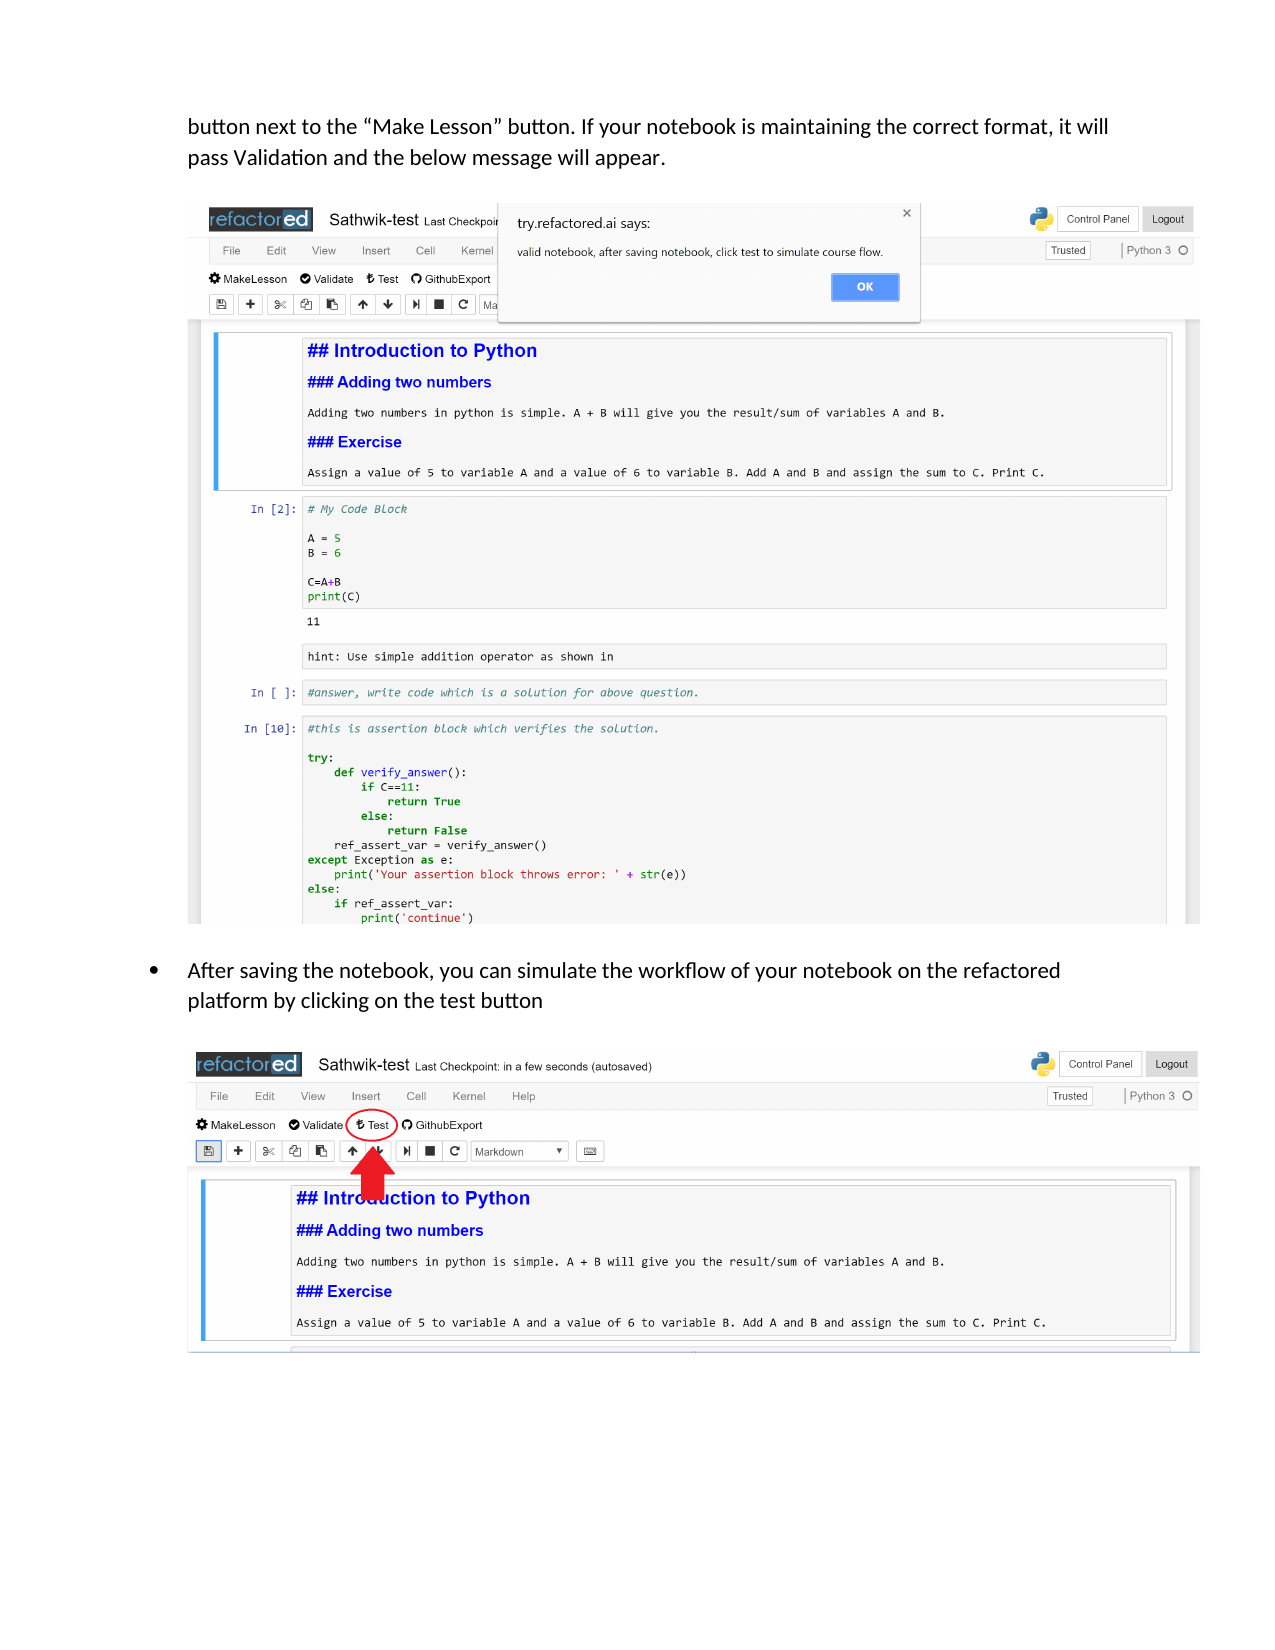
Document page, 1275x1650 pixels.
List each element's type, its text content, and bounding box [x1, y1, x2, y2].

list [150, 112, 1125, 171]
picture [187, 203, 1200, 924]
list After saving the notebook, you can simulate the workflow of your notebook on the refactored platform by clicking on the test button [150, 956, 1125, 1014]
picture [187, 1047, 1200, 1353]
